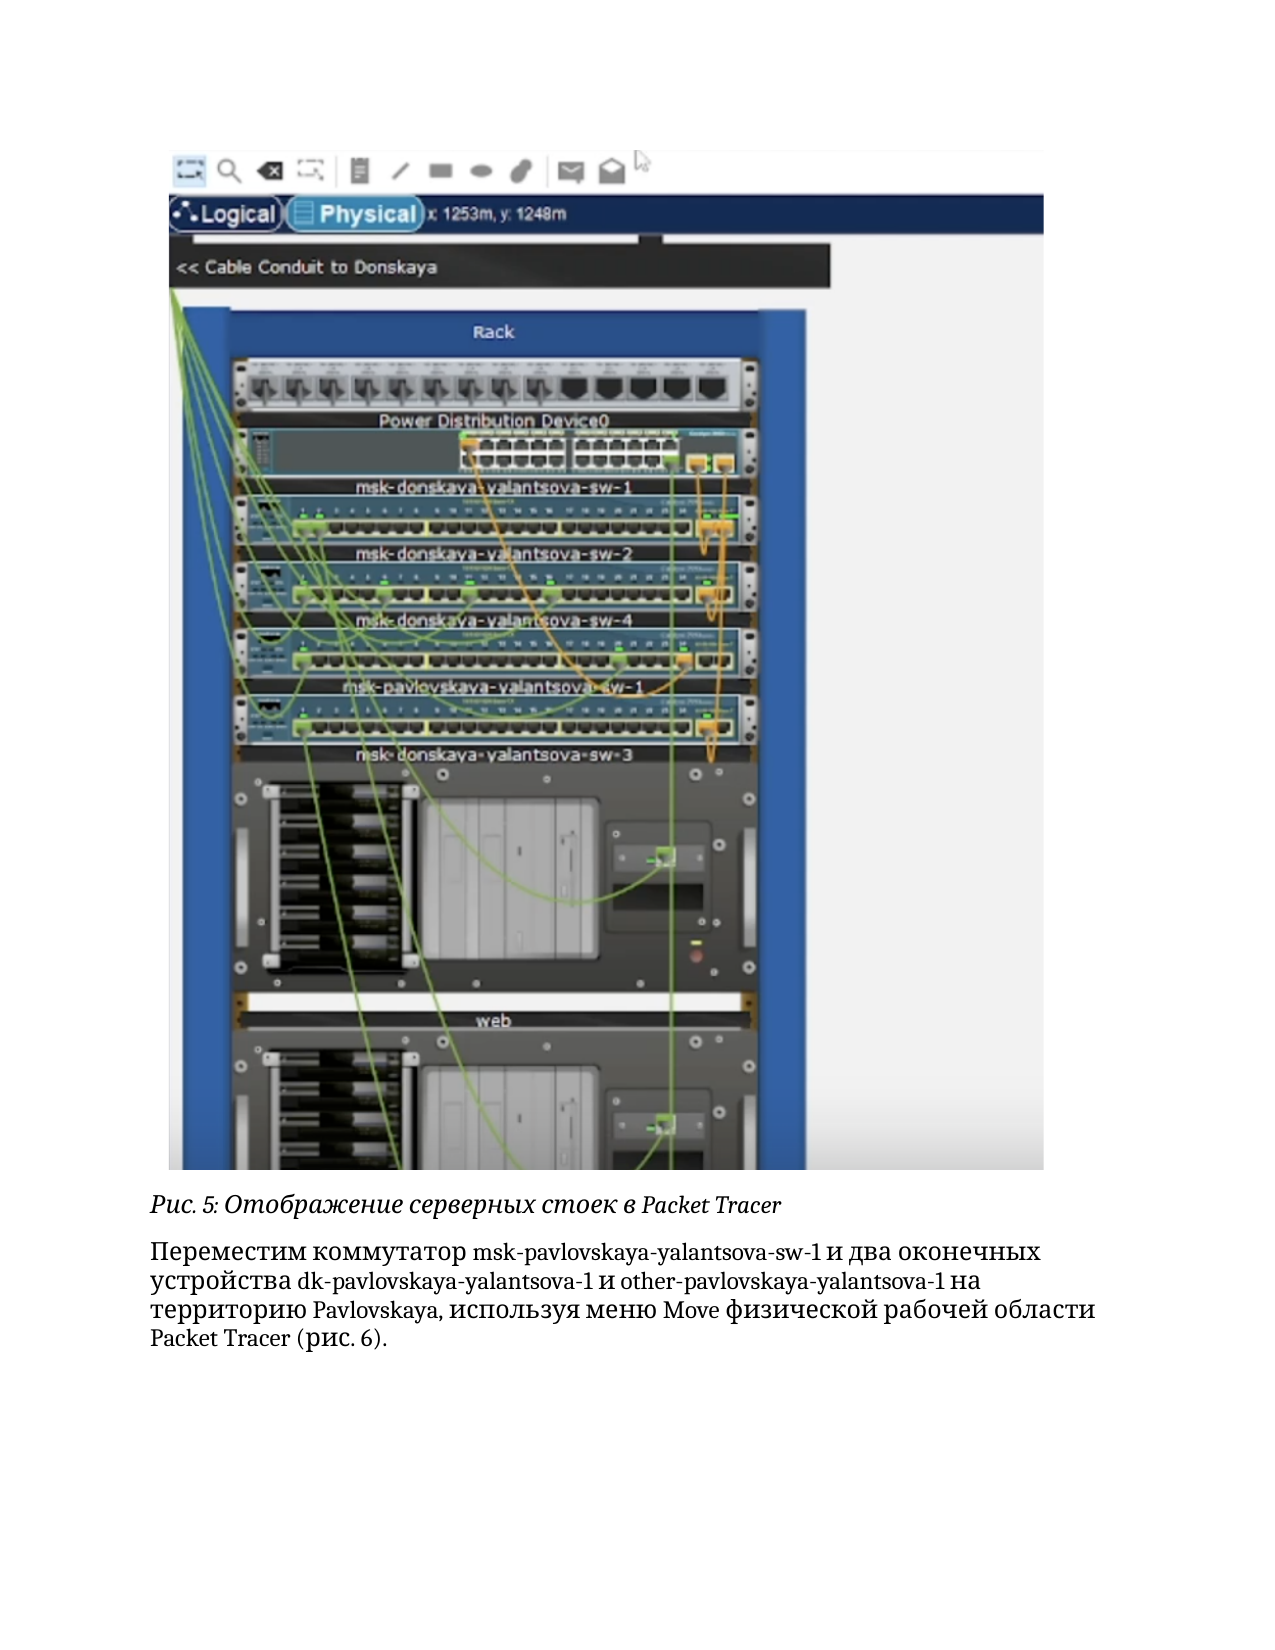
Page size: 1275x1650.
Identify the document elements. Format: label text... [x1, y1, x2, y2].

picture [168, 150, 1044, 1170]
text Рис. 5: Отображение серверных стоек в Packet Tracer [150, 1191, 1125, 1219]
text Переместим коммутатор msk-pavlovskaya-yalantsova-sw-1 и два оконечных устройства dk-pavlovskaya-yalantsova-1 и other-pavlovskaya-yalantsova-1 на территорию Pavlovskaya, используя меню Move физической рабочей области Packet Tracer (рис. 6). [150, 1238, 1125, 1353]
